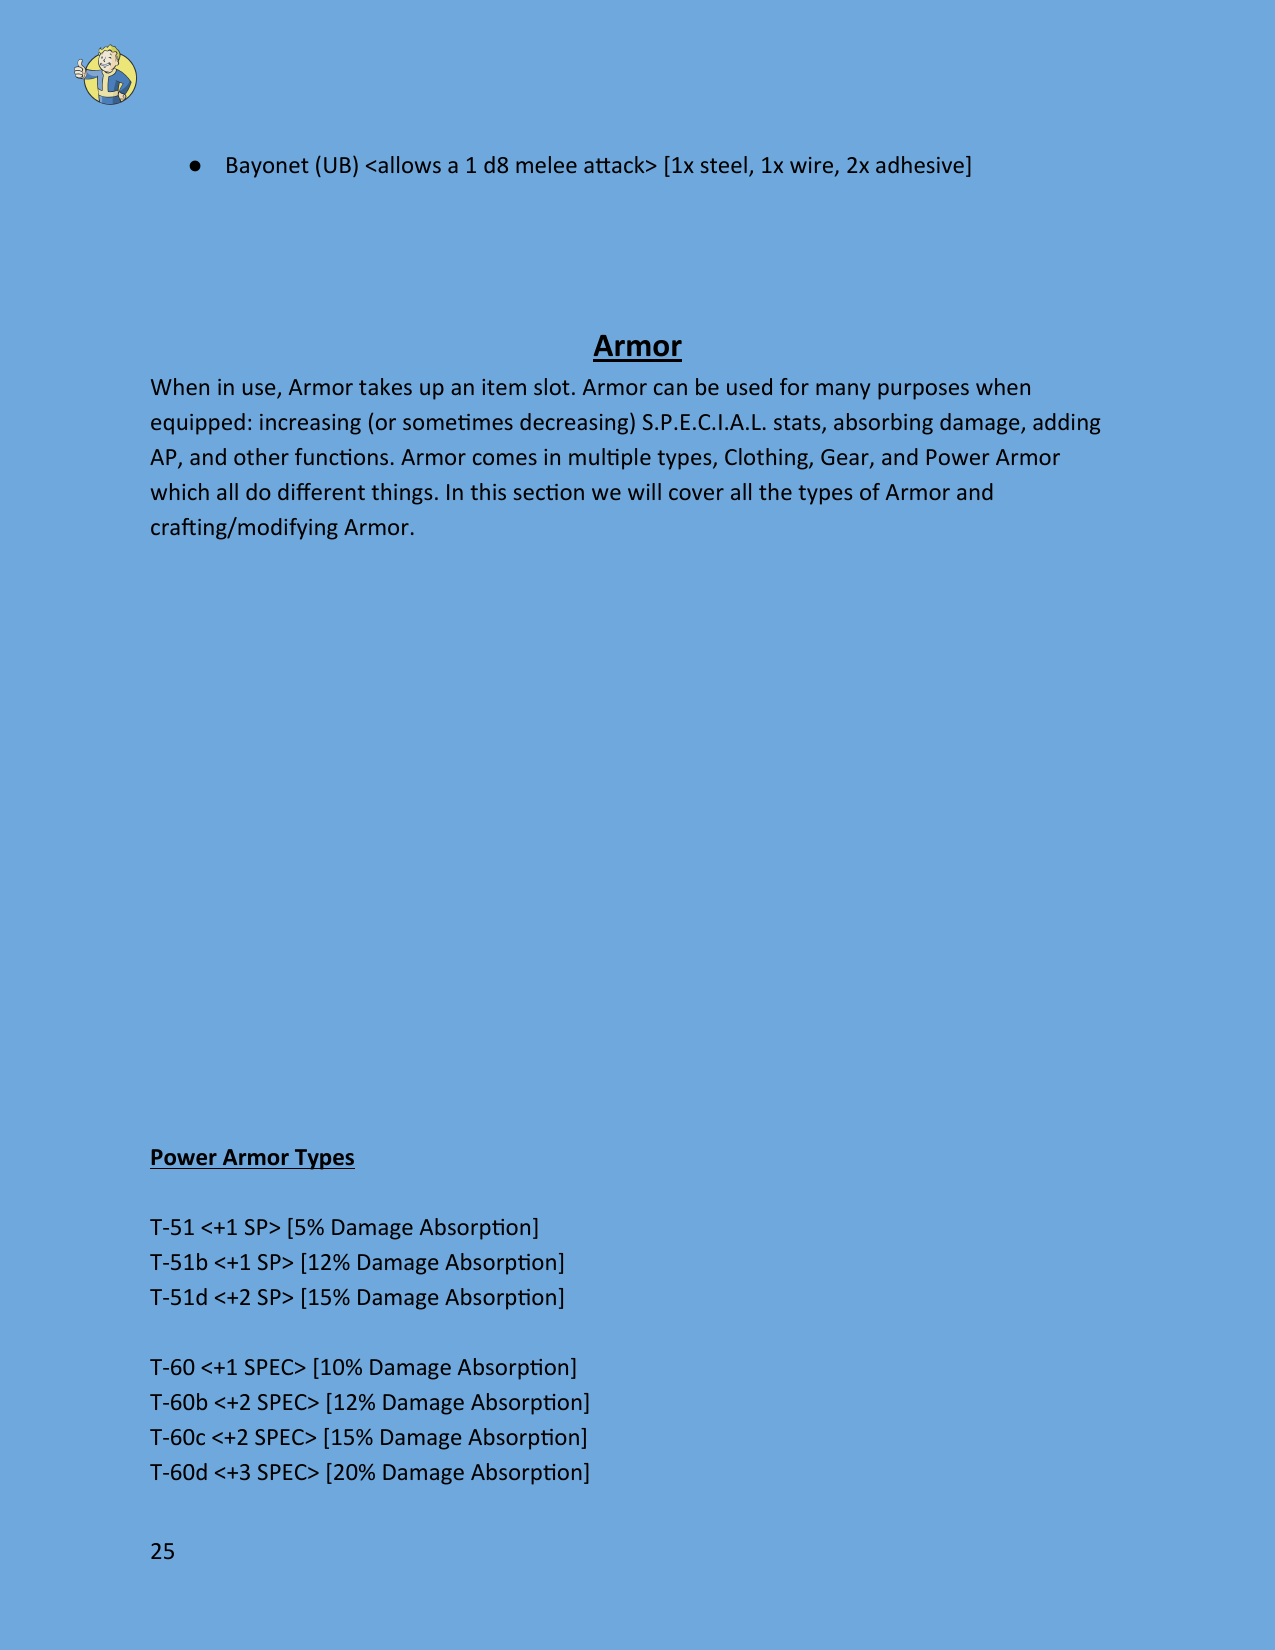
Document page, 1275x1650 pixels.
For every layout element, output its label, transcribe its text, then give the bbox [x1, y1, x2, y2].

text T-51b <+1 SP> [12% Damage Absorption] [150, 1247, 1125, 1277]
text T-60b <+2 SPEC> [12% Damage Absorption] [150, 1387, 1125, 1417]
text T-51d <+2 SP> [15% Damage Absorption] [150, 1282, 1125, 1312]
text T-51 <+1 SP> [5% Damage Absorption] [150, 1212, 1125, 1242]
text T-60 <+1 SPEC> [10% Damage Absorption] [150, 1352, 1125, 1382]
text When in use, Armor takes up an item slot. Armor can be used for many purposes when equipped: increasing (or sometimes decreasing) S.P.E.C.I.A.L. stats, absorbing damage, adding AP, and other functions. Armor comes in multiple types, Clothing, Gear, and Power Armor which all do different things. In this section we will cover all the types of Armor and crafting/modifying Armor. [150, 372, 1125, 542]
subtitle Power Armor Types [150, 1142, 1125, 1172]
subtitle Armor [150, 325, 1125, 366]
text T-60d <+3 SPEC> [20% Damage Absorption] [150, 1457, 1125, 1487]
picture [60, 40, 151, 109]
list Bayonet (UB) <allows a 1 d8 melee attack> [1x steel, 1x wire, 2x adhesive] [187, 150, 1125, 181]
text T-60c <+2 SPEC> [15% Damage Absorption] [150, 1422, 1125, 1452]
